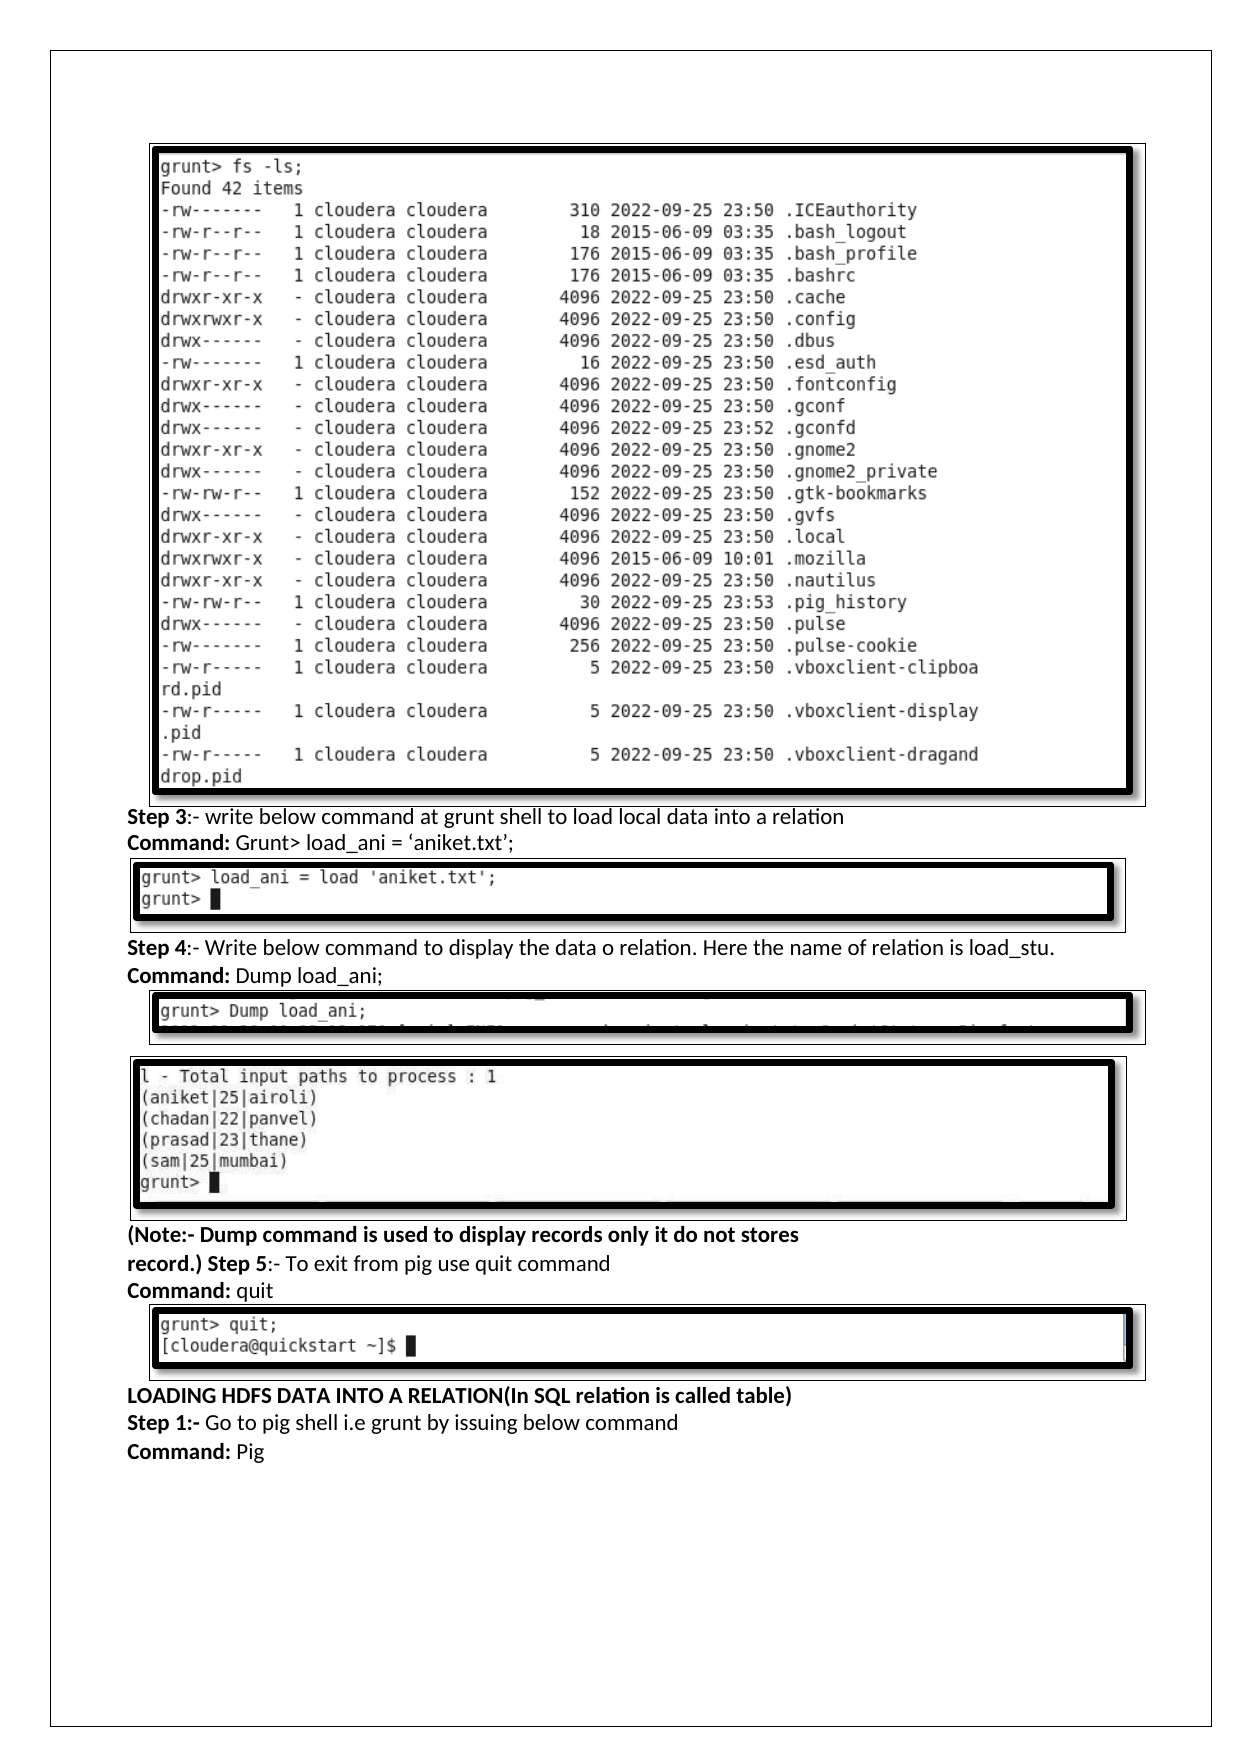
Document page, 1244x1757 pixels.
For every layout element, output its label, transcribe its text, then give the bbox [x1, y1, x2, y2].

text Command: quit [127, 1277, 1211, 1304]
text Command: Dump load_ani; [127, 961, 1211, 989]
picture [875, 1057, 1126, 1220]
picture [150, 1305, 1145, 1380]
text Step 4:- Write below command to display the data o relation. Here the name of relation is load_stu. [127, 856, 1211, 961]
text Command: Grunt> load_ani = ‘aniket.txt’; [127, 829, 1211, 856]
picture [875, 1066, 1108, 1202]
text Command: Pig [127, 1437, 1211, 1465]
picture [150, 991, 1145, 1044]
picture [150, 144, 1145, 806]
text Step 3:- write below command at grunt shell to load local data into a relation [127, 807, 1211, 829]
text (Note:- Dump command is used to display records only it do not stores record.) Step 5:- To exit from pig use quit command [127, 1053, 875, 1277]
text LOADING HDFS DATA INTO A RELATION(In SQL relation is called table) Step 1:- Go to pig shell i.e grunt by issuing below command [127, 1381, 795, 1436]
